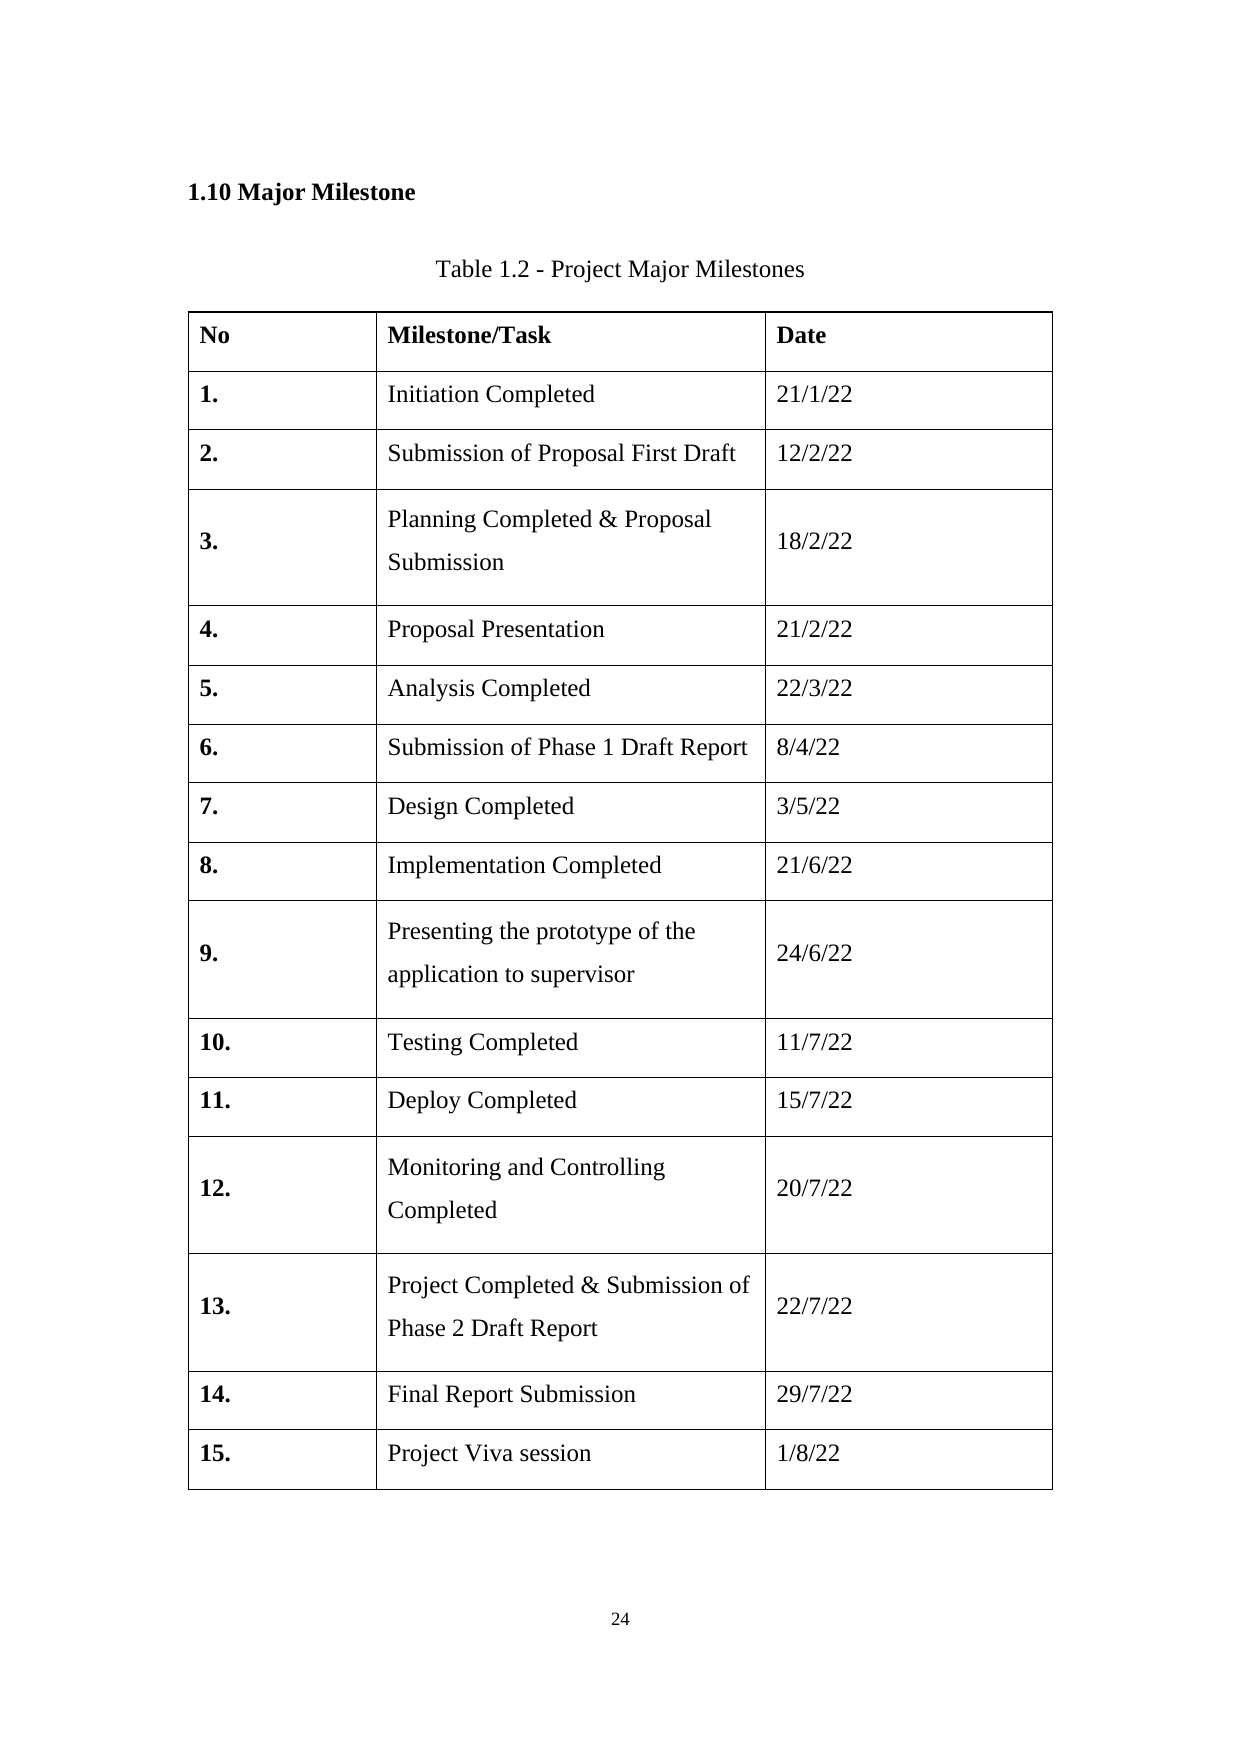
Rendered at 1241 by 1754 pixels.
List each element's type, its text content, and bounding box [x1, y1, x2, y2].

table_cell 2. [189, 430, 376, 488]
table_cell Project Viva session [377, 1430, 765, 1489]
table_cell 21/6/22 [766, 843, 1052, 900]
table_cell Analysis Completed [377, 666, 765, 724]
table_cell 22/3/22 [766, 666, 1052, 724]
table_cell 13. [189, 1254, 376, 1371]
table_cell 10. [189, 1019, 376, 1077]
table_cell Proposal Presentation [377, 606, 765, 664]
table_cell 21/2/22 [766, 606, 1052, 664]
table_cell Submission of Phase 1 Draft Report [377, 725, 765, 782]
table_cell 12. [189, 1137, 376, 1253]
table_cell 14. [189, 1372, 376, 1429]
table_cell 4. [189, 606, 376, 664]
table_cell 22/7/22 [766, 1254, 1052, 1371]
table_cell 1/8/22 [766, 1430, 1052, 1489]
table_cell 15/7/22 [766, 1078, 1052, 1136]
table_cell Deploy Completed [377, 1078, 765, 1136]
table_cell 11/7/22 [766, 1019, 1052, 1077]
table_cell Presenting the prototype of the application to supervisor [377, 901, 765, 1018]
table_cell Testing Completed [377, 1019, 765, 1077]
table_cell Monitoring and Controlling Completed [377, 1137, 765, 1253]
table_header Milestone/Task [377, 313, 765, 371]
table_cell 3/5/22 [766, 783, 1052, 842]
table_cell Submission of Proposal First Draft [377, 430, 765, 488]
table_cell 6. [189, 725, 376, 782]
table_cell Project Completed & Submission of Phase 2 Draft Report [377, 1254, 765, 1371]
table_cell 11. [189, 1078, 376, 1136]
table_cell 1. [189, 372, 376, 429]
table_cell 7. [189, 783, 376, 842]
text Table 1.2 - Project Major Milestones [187, 254, 1053, 283]
subtitle Major Milestone [187, 177, 1053, 206]
table_cell 24/6/22 [766, 901, 1052, 1018]
table_cell 21/1/22 [766, 372, 1052, 429]
table_cell Implementation Completed [377, 843, 765, 900]
table_header No [189, 313, 376, 371]
table_cell Initiation Completed [377, 372, 765, 429]
table_cell 12/2/22 [766, 430, 1052, 488]
table_cell Design Completed [377, 783, 765, 842]
table_cell Final Report Submission [377, 1372, 765, 1429]
table_cell 18/2/22 [766, 490, 1052, 605]
table_cell 20/7/22 [766, 1137, 1052, 1253]
table_cell 3. [189, 490, 376, 605]
table_cell 8/4/22 [766, 725, 1052, 782]
table_cell 8. [189, 843, 376, 900]
table_cell Planning Completed & Proposal Submission [377, 490, 765, 605]
table_cell 15. [189, 1430, 376, 1489]
table_cell 5. [189, 666, 376, 724]
table_cell 9. [189, 901, 376, 1018]
table_cell 29/7/22 [766, 1372, 1052, 1429]
table_header Date [766, 313, 1052, 371]
